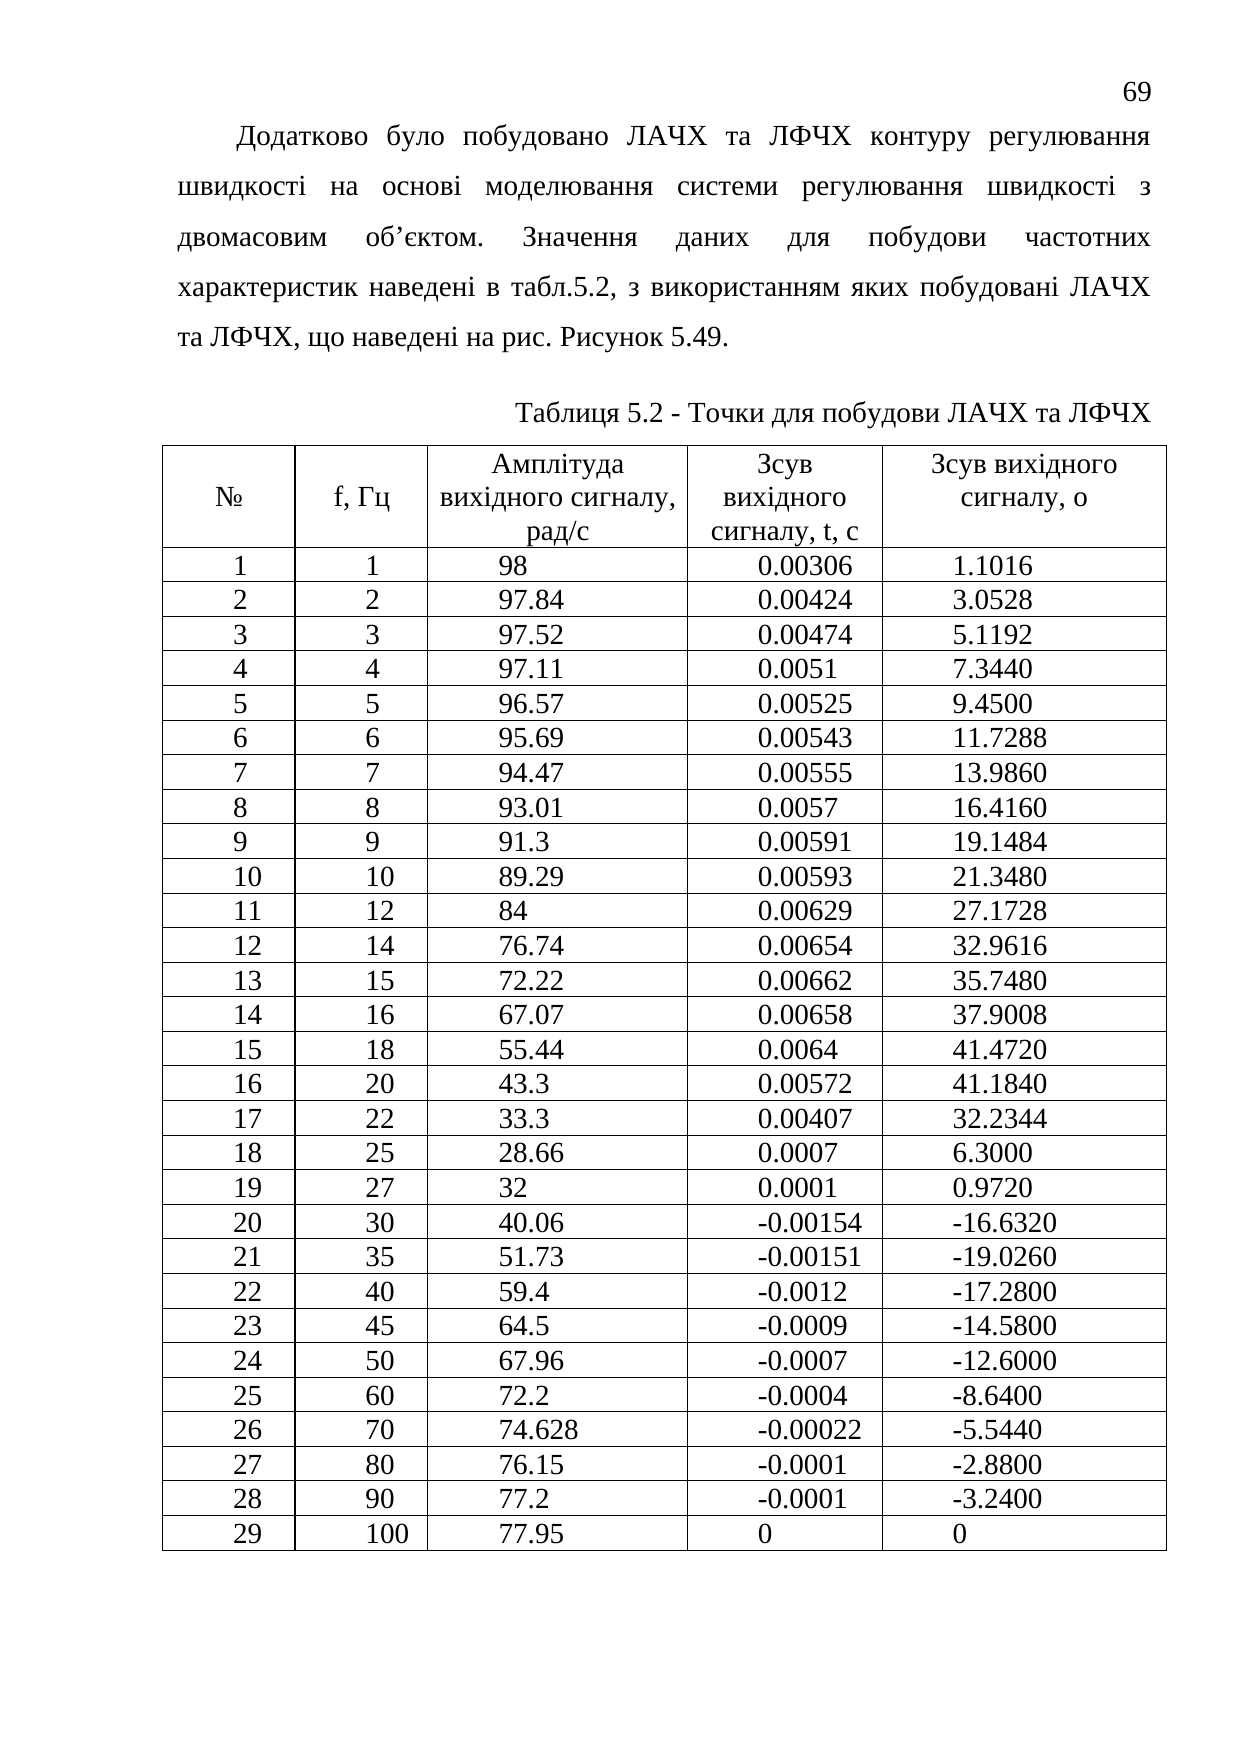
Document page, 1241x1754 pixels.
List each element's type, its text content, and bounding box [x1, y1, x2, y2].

table_cell 27 [163, 1447, 294, 1480]
table_cell 74.628 [428, 1412, 687, 1446]
table_cell 15 [296, 963, 427, 996]
table_cell -0.0001 [688, 1481, 882, 1515]
table_cell 0.00572 [688, 1066, 882, 1100]
table_cell 13.9860 [883, 755, 1166, 789]
table_cell 80 [296, 1447, 427, 1480]
table_cell 43.3 [428, 1066, 687, 1100]
table_cell -3.2400 [883, 1481, 1166, 1515]
table_cell 35.7480 [883, 963, 1166, 996]
table_cell 7 [296, 755, 427, 789]
table_cell 0 [883, 1516, 1166, 1549]
table_cell 40 [296, 1274, 427, 1307]
table_cell 6 [296, 721, 427, 754]
table_cell 11 [163, 894, 294, 927]
table_cell 97.84 [428, 582, 687, 616]
table_cell 12 [296, 894, 427, 927]
table_cell 23 [163, 1309, 294, 1342]
table_cell 0.00525 [688, 686, 882, 719]
table_cell 5 [163, 686, 294, 719]
table_cell 94.47 [428, 755, 687, 789]
table_cell 0.00407 [688, 1101, 882, 1134]
table_cell 64.5 [428, 1309, 687, 1342]
table_cell 2 [163, 582, 294, 616]
table_cell -0.0004 [688, 1378, 882, 1411]
table_cell 100 [296, 1516, 427, 1549]
table_cell 20 [163, 1205, 294, 1238]
table_header Зсув вихідного сигналу, t, с [688, 446, 882, 547]
table_cell -0.0001 [688, 1447, 882, 1480]
table_cell -19.0260 [883, 1239, 1166, 1273]
table_cell 0.0051 [688, 651, 882, 685]
table_cell 21.3480 [883, 859, 1166, 892]
table_cell 30 [296, 1205, 427, 1238]
table_cell 0.00543 [688, 721, 882, 754]
table_cell 3 [163, 617, 294, 650]
table_cell 15 [163, 1032, 294, 1065]
table_cell 16.4160 [883, 790, 1166, 823]
table_cell 18 [163, 1136, 294, 1169]
table_cell 24 [163, 1343, 294, 1377]
table_cell 0 [688, 1516, 882, 1549]
table_cell 0.00658 [688, 997, 882, 1031]
table_cell 6 [163, 721, 294, 754]
table_cell 13 [163, 963, 294, 996]
table_cell 5 [296, 686, 427, 719]
table_cell 18 [296, 1032, 427, 1065]
table_header Амплітуда вихідного сигналу, рад/с [428, 446, 687, 547]
table_cell -0.0012 [688, 1274, 882, 1307]
table_cell 32 [428, 1170, 687, 1204]
table_cell 0.00555 [688, 755, 882, 789]
table_cell 0.00654 [688, 928, 882, 962]
table_cell 6.3000 [883, 1136, 1166, 1169]
table_cell 27.1728 [883, 894, 1166, 927]
table_cell 3 [296, 617, 427, 650]
table_cell -17.2800 [883, 1274, 1166, 1307]
table_cell 0.00474 [688, 617, 882, 650]
table_cell 21 [163, 1239, 294, 1273]
table_cell 0.0057 [688, 790, 882, 823]
table_cell 77.95 [428, 1516, 687, 1549]
table_cell 32.9616 [883, 928, 1166, 962]
table_cell -0.00151 [688, 1239, 882, 1273]
table_cell 10 [296, 859, 427, 892]
table_cell 0.00591 [688, 824, 882, 858]
table_cell 27 [296, 1170, 427, 1204]
table_cell 1 [296, 548, 427, 581]
table_cell -2.8800 [883, 1447, 1166, 1480]
table_cell 16 [163, 1066, 294, 1100]
table_cell -12.6000 [883, 1343, 1166, 1377]
table_header № [163, 446, 294, 547]
table_cell 22 [163, 1274, 294, 1307]
table_cell 26 [163, 1412, 294, 1446]
table_cell 12 [163, 928, 294, 962]
table_cell 11.7288 [883, 721, 1166, 754]
table_cell 84 [428, 894, 687, 927]
table_cell 0.00662 [688, 963, 882, 996]
table_cell 97.52 [428, 617, 687, 650]
table_cell 9 [296, 824, 427, 858]
table_cell 67.96 [428, 1343, 687, 1377]
table_cell 10 [163, 859, 294, 892]
table_cell 7.3440 [883, 651, 1166, 685]
table_cell 19.1484 [883, 824, 1166, 858]
table_cell 98 [428, 548, 687, 581]
table_cell 0.0064 [688, 1032, 882, 1065]
table_cell 25 [296, 1136, 427, 1169]
table_cell 60 [296, 1378, 427, 1411]
table_cell 0.00593 [688, 859, 882, 892]
table_cell 8 [163, 790, 294, 823]
table_cell 67.07 [428, 997, 687, 1031]
table_cell 14 [163, 997, 294, 1031]
table_cell 3.0528 [883, 582, 1166, 616]
table_cell 20 [296, 1066, 427, 1100]
table_cell -14.5800 [883, 1309, 1166, 1342]
table_cell 0.0001 [688, 1170, 882, 1204]
table_cell 37.9008 [883, 997, 1166, 1031]
table_cell 33.3 [428, 1101, 687, 1134]
table_cell 97.11 [428, 651, 687, 685]
table_cell 35 [296, 1239, 427, 1273]
table_cell 91.3 [428, 824, 687, 858]
table_cell -0.0007 [688, 1343, 882, 1377]
text Таблиця 5.2 - Точки для побудови ЛАЧХ та ЛФЧХ [177, 395, 1152, 428]
table_cell 95.69 [428, 721, 687, 754]
table_cell 22 [296, 1101, 427, 1134]
table_cell 59.4 [428, 1274, 687, 1307]
table_cell 41.4720 [883, 1032, 1166, 1065]
table_cell 0.00306 [688, 548, 882, 581]
table_cell 1.1016 [883, 548, 1166, 581]
table_header Зсув вихідного сигналу, о [883, 446, 1166, 547]
table_cell 55.44 [428, 1032, 687, 1065]
table_cell 0.00424 [688, 582, 882, 616]
table_cell 1 [163, 548, 294, 581]
table_cell 17 [163, 1101, 294, 1134]
table_cell 76.74 [428, 928, 687, 962]
table_cell 41.1840 [883, 1066, 1166, 1100]
table_cell 19 [163, 1170, 294, 1204]
table_cell 72.22 [428, 963, 687, 996]
table_cell -0.00154 [688, 1205, 882, 1238]
table_cell 89.29 [428, 859, 687, 892]
table_cell 0.9720 [883, 1170, 1166, 1204]
table_cell 5.1192 [883, 617, 1166, 650]
table_cell 90 [296, 1481, 427, 1515]
table_cell 93.01 [428, 790, 687, 823]
table_cell 28 [163, 1481, 294, 1515]
table_cell 29 [163, 1516, 294, 1549]
table_cell 28.66 [428, 1136, 687, 1169]
table_cell -0.0009 [688, 1309, 882, 1342]
table_cell 14 [296, 928, 427, 962]
table_cell 25 [163, 1378, 294, 1411]
table_cell 9.4500 [883, 686, 1166, 719]
table_cell 45 [296, 1309, 427, 1342]
table_cell 7 [163, 755, 294, 789]
table_cell 9 [163, 824, 294, 858]
table_cell 32.2344 [883, 1101, 1166, 1134]
table_cell 51.73 [428, 1239, 687, 1273]
table_cell 0.0007 [688, 1136, 882, 1169]
table_cell 4 [163, 651, 294, 685]
table_cell -0.00022 [688, 1412, 882, 1446]
table_cell 72.2 [428, 1378, 687, 1411]
table_cell 96.57 [428, 686, 687, 719]
table_cell 8 [296, 790, 427, 823]
table_cell -8.6400 [883, 1378, 1166, 1411]
table_cell -5.5440 [883, 1412, 1166, 1446]
table_cell -16.6320 [883, 1205, 1166, 1238]
table_cell 50 [296, 1343, 427, 1377]
table_cell 16 [296, 997, 427, 1031]
table_cell 2 [296, 582, 427, 616]
table_cell 0.00629 [688, 894, 882, 927]
table_cell 76.15 [428, 1447, 687, 1480]
table_header f, Гц [296, 446, 427, 547]
table_cell 4 [296, 651, 427, 685]
table_cell 40.06 [428, 1205, 687, 1238]
table_cell 77.2 [428, 1481, 687, 1515]
table_cell 70 [296, 1412, 427, 1446]
